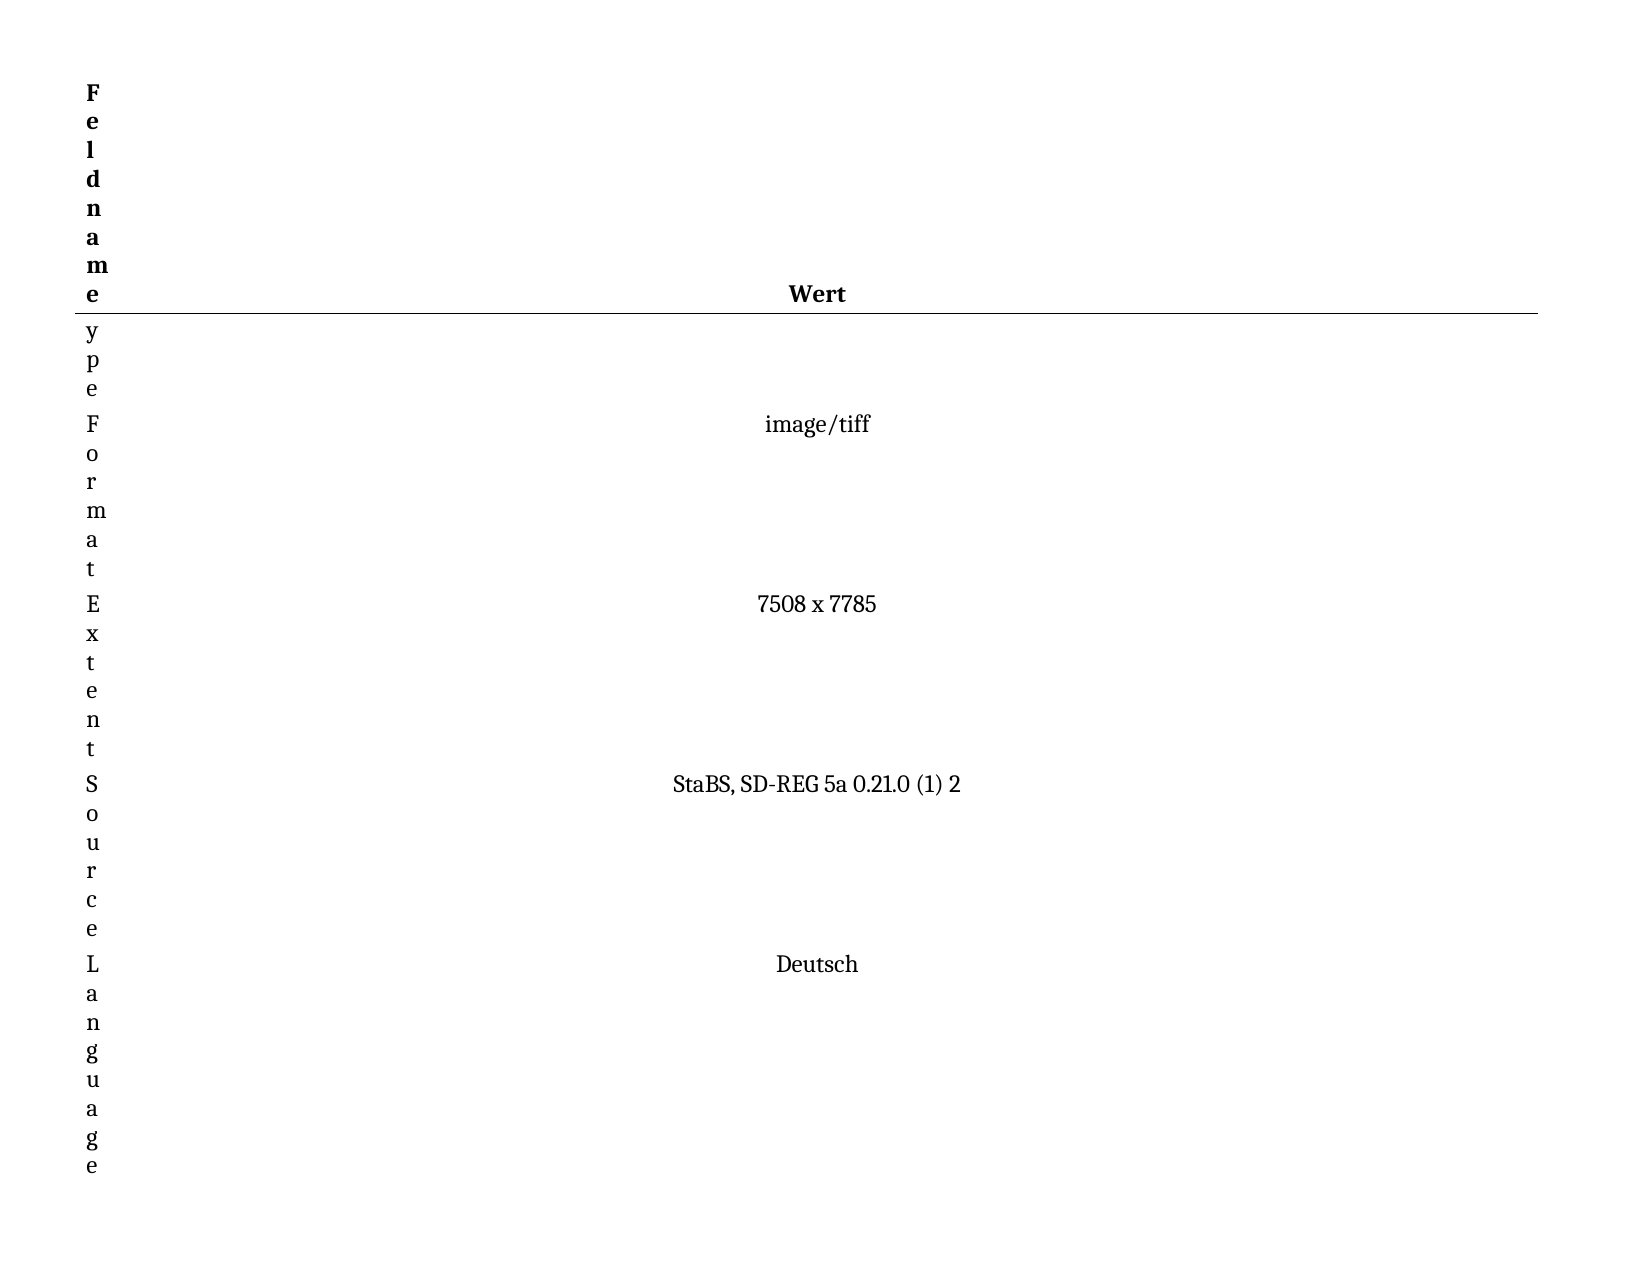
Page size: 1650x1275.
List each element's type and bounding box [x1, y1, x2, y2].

table_header [64, 75, 1564, 1184]
